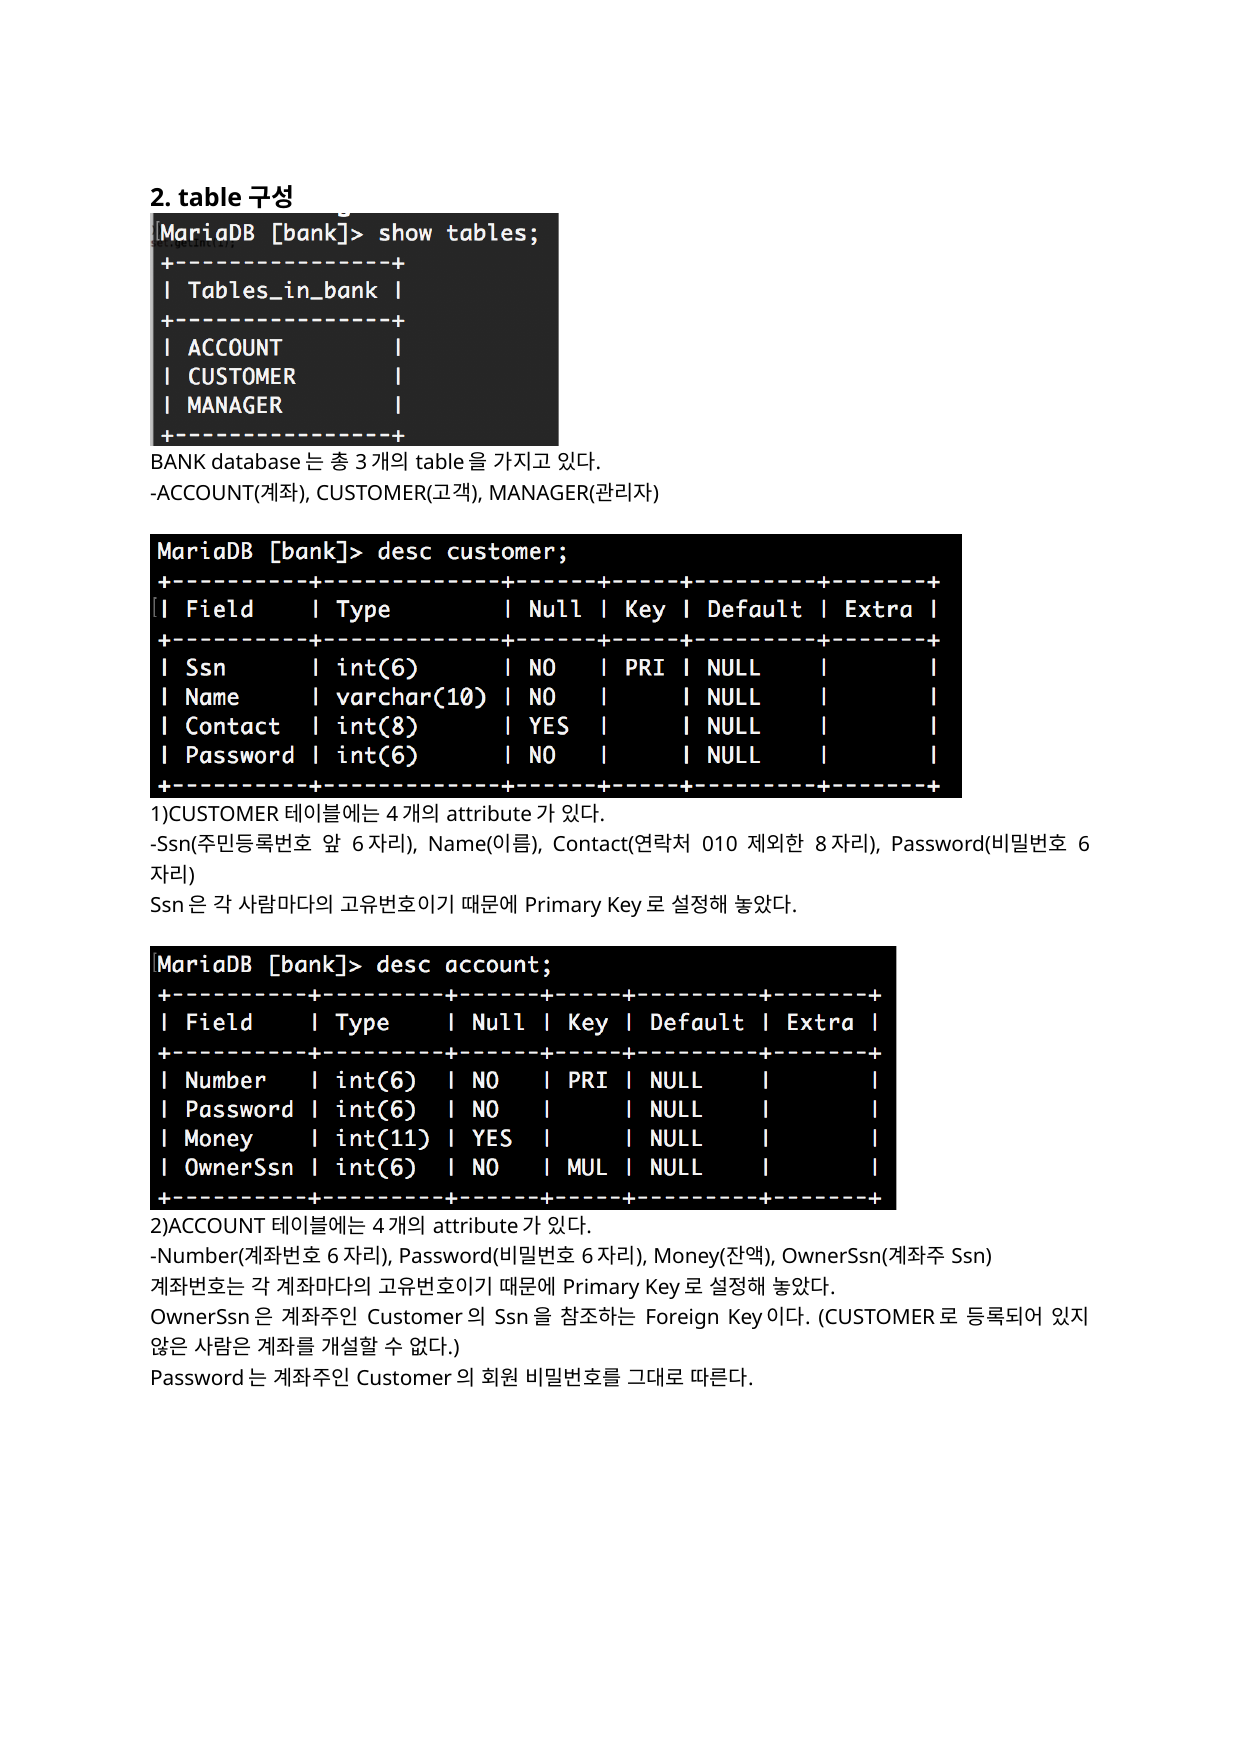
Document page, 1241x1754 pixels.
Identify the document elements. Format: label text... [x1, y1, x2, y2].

text 2. table 구성 [150, 177, 1090, 213]
picture [150, 213, 559, 446]
text 계좌번호는 각 계좌마다의 고유번호이기 때문에 Primary Key로 설정해 놓았다. [150, 1270, 1090, 1300]
text -ACCOUNT(계좌), CUSTOMER(고객), MANAGER(관리자) [150, 476, 1090, 506]
text -Ssn(주민등록번호 앞 6자리), Name(이름), Contact(연락처 010 제외한 8자리), Password(비밀번호 6자리) [150, 827, 1090, 888]
text -Number(계좌번호 6자리), Password(비밀번호 6자리), Money(잔액), OwnerSsn(계좌주 Ssn) [150, 1240, 1090, 1270]
text OwnerSsn은 계좌주인 Customer의 Ssn을 참조하는 Foreign Key이다. (CUSTOMER로 등록되어 있지 않은 사람은 계좌를 개설할 수 없다.) [150, 1300, 1090, 1361]
picture [150, 946, 897, 1210]
text 1)CUSTOMER 테이블에는 4개의 attribute가 있다. [150, 797, 1090, 827]
text Ssn은 각 사람마다의 고유번호이기 때문에 Primary Key로 설정해 놓았다. [150, 888, 1090, 918]
text BANK database는 총 3개의 table을 가지고 있다. [150, 446, 1090, 476]
text Password는 계좌주인 Customer의 회원 비밀번호를 그대로 따른다. [150, 1361, 1090, 1391]
text 2)ACCOUNT 테이블에는 4개의 attribute가 있다. [150, 1209, 1090, 1240]
picture [150, 534, 962, 798]
